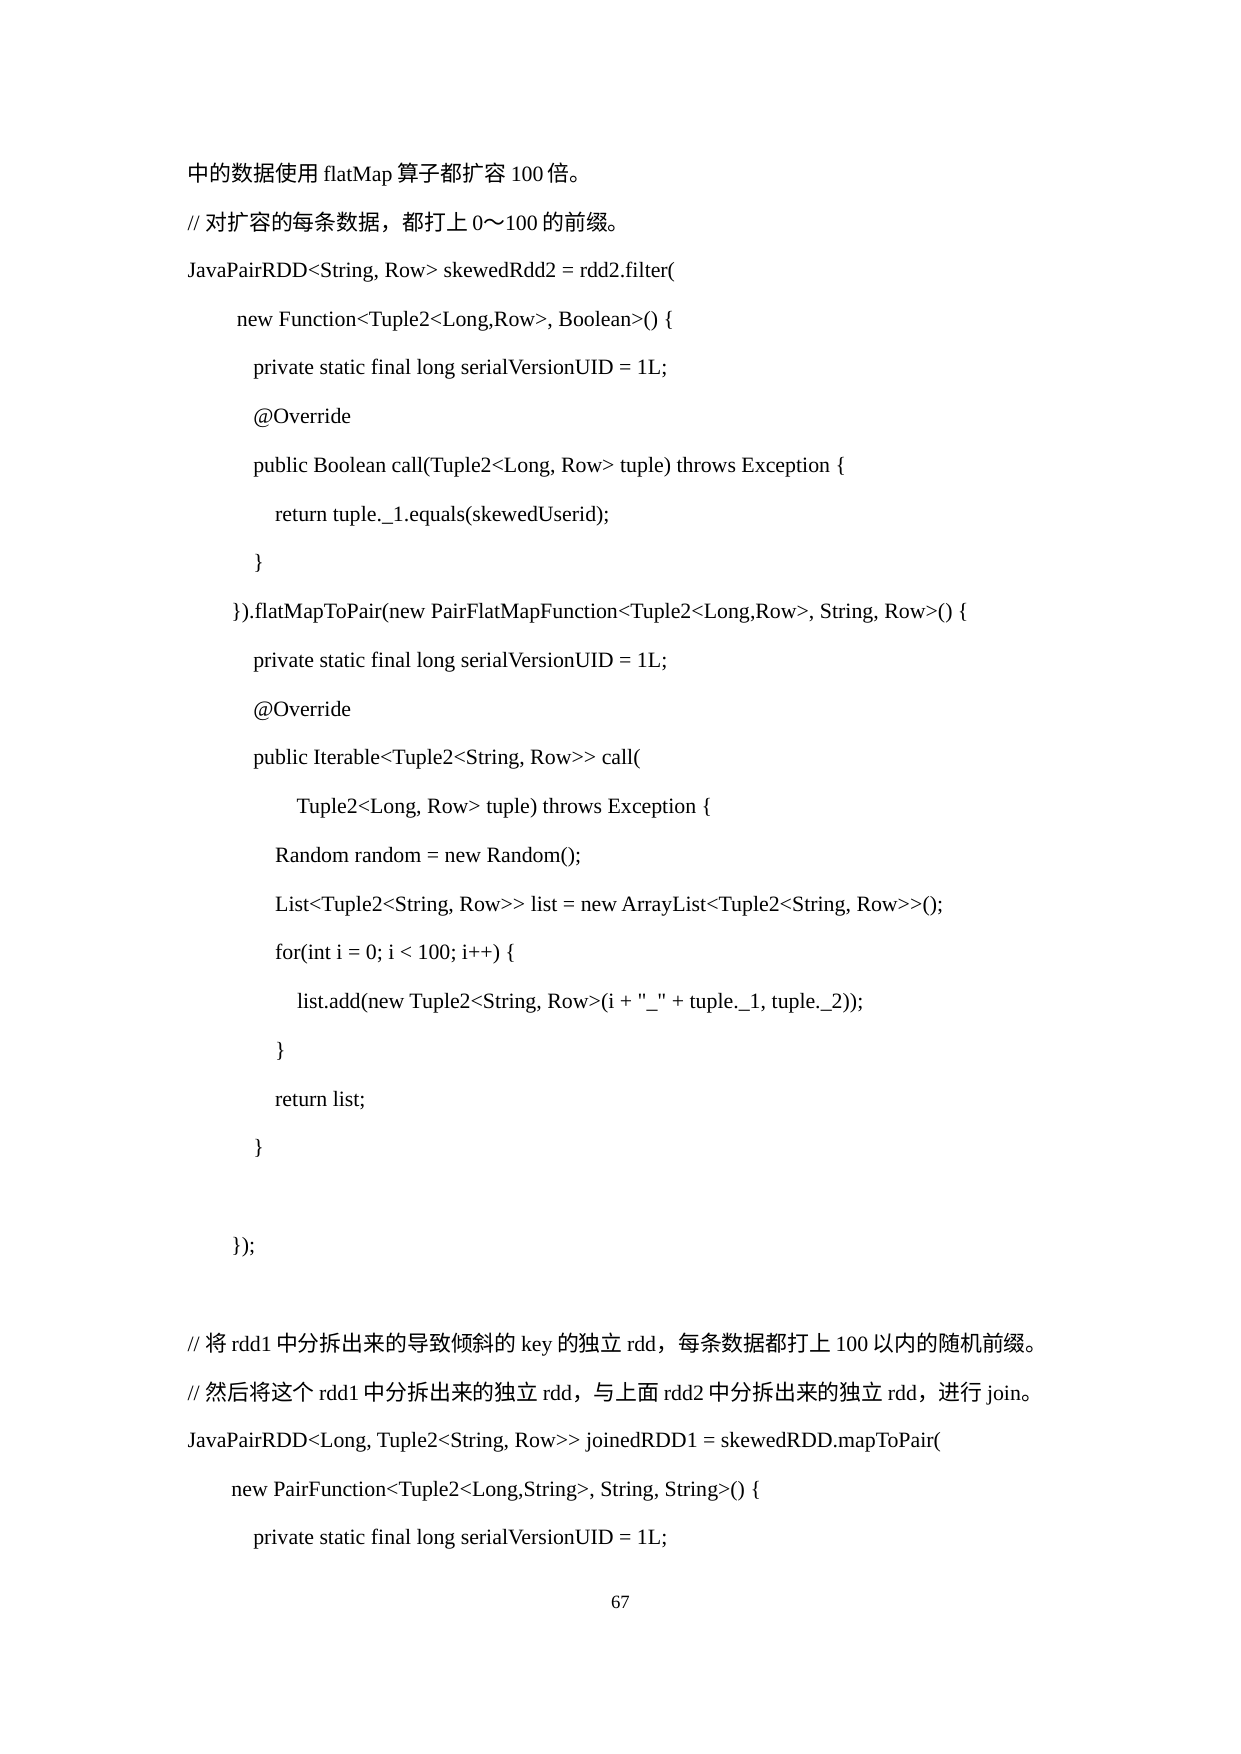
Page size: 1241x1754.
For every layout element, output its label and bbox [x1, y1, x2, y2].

text [187, 156, 1053, 1553]
